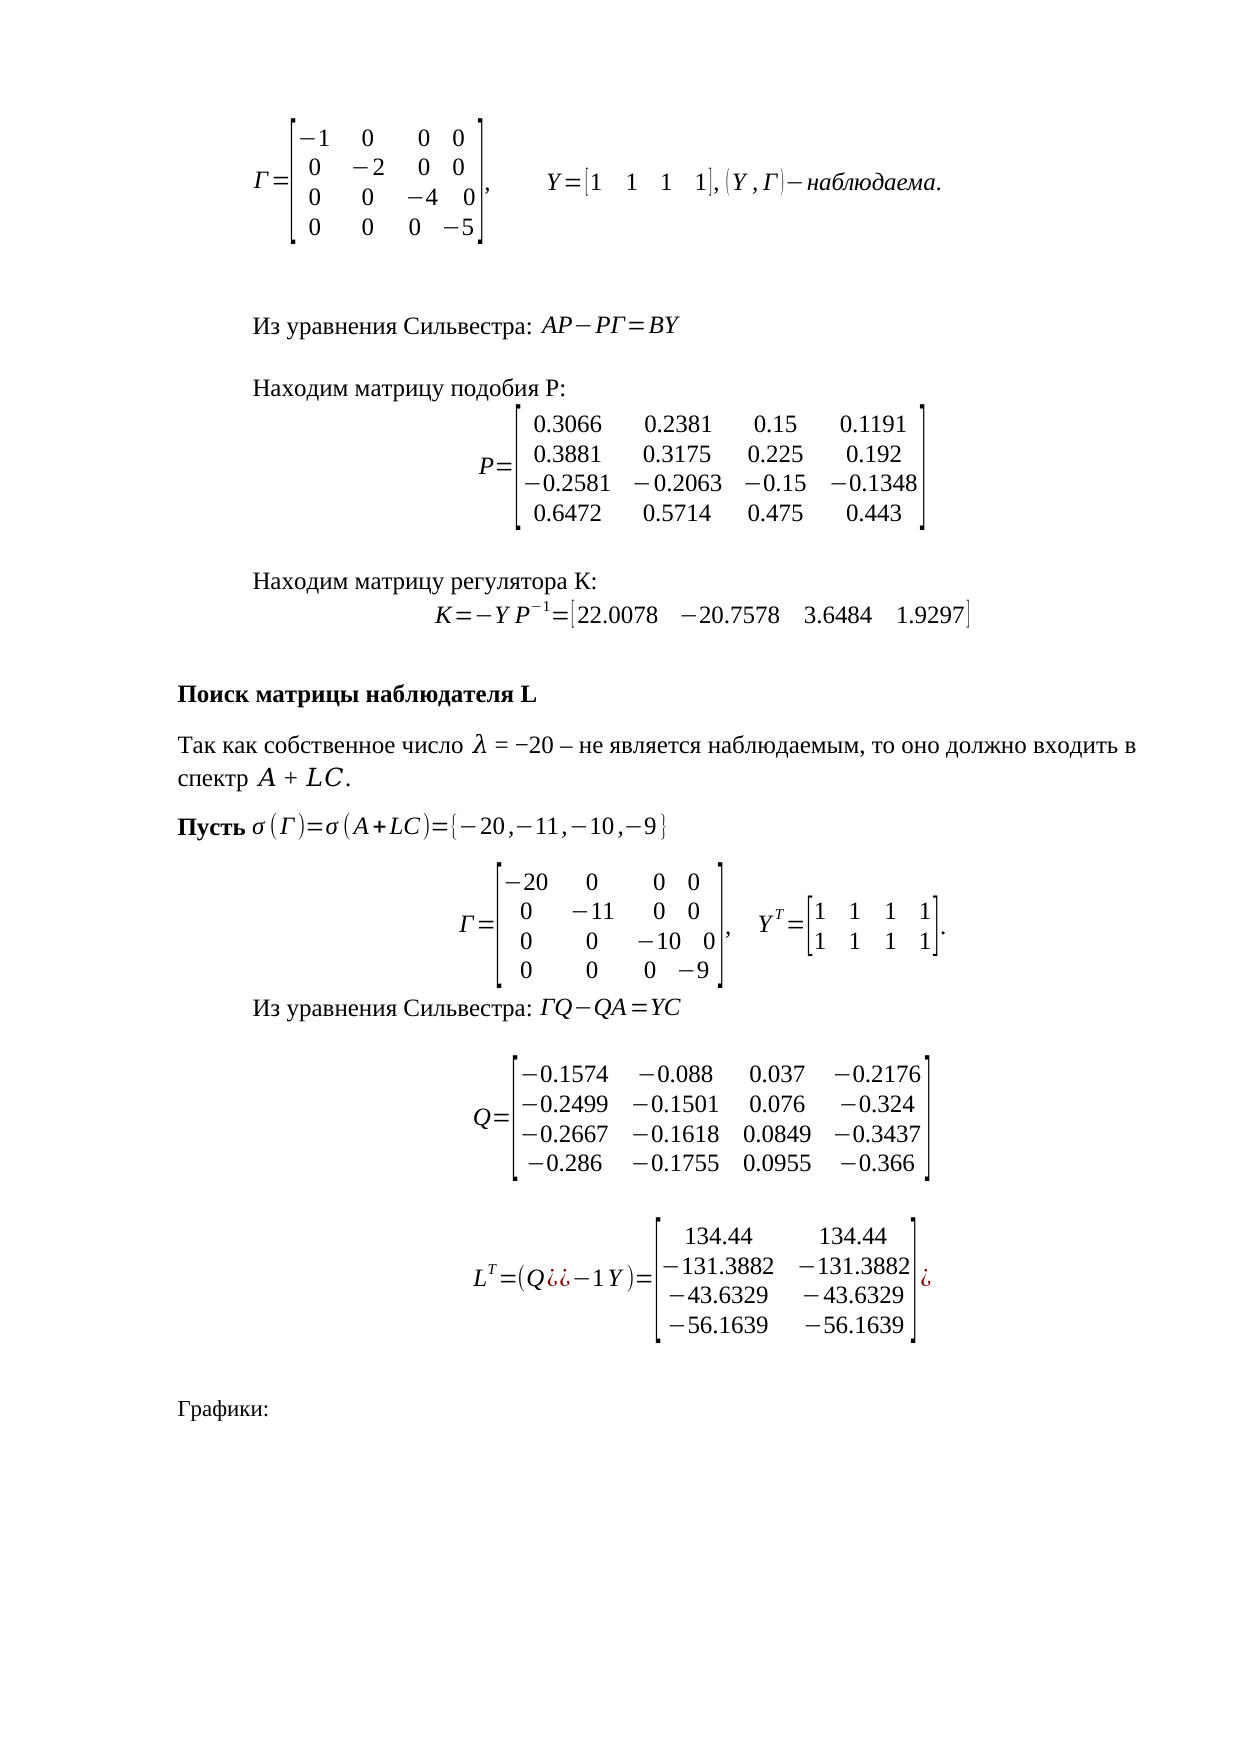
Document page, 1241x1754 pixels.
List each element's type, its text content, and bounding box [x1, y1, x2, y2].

text Графики: [177, 1395, 1152, 1421]
list , . [252, 862, 1152, 990]
text Так как собственное число 𝜆 = −20 – не является наблюдаемым, то оно должно входить в спектр 𝐴 + 𝐿𝐶. [177, 729, 1152, 792]
text Поиск матрицы наблюдателя L [177, 679, 1152, 708]
text Пусть [177, 811, 1152, 841]
list Находим матрицу подобия Р: [252, 373, 1152, 402]
list Из уравнения Сильвестра: [252, 311, 1152, 340]
list Из уравнения Сильвестра: [252, 993, 1152, 1021]
list Находим матрицу регулятора К: [252, 566, 1152, 595]
list , , . [252, 118, 1152, 247]
